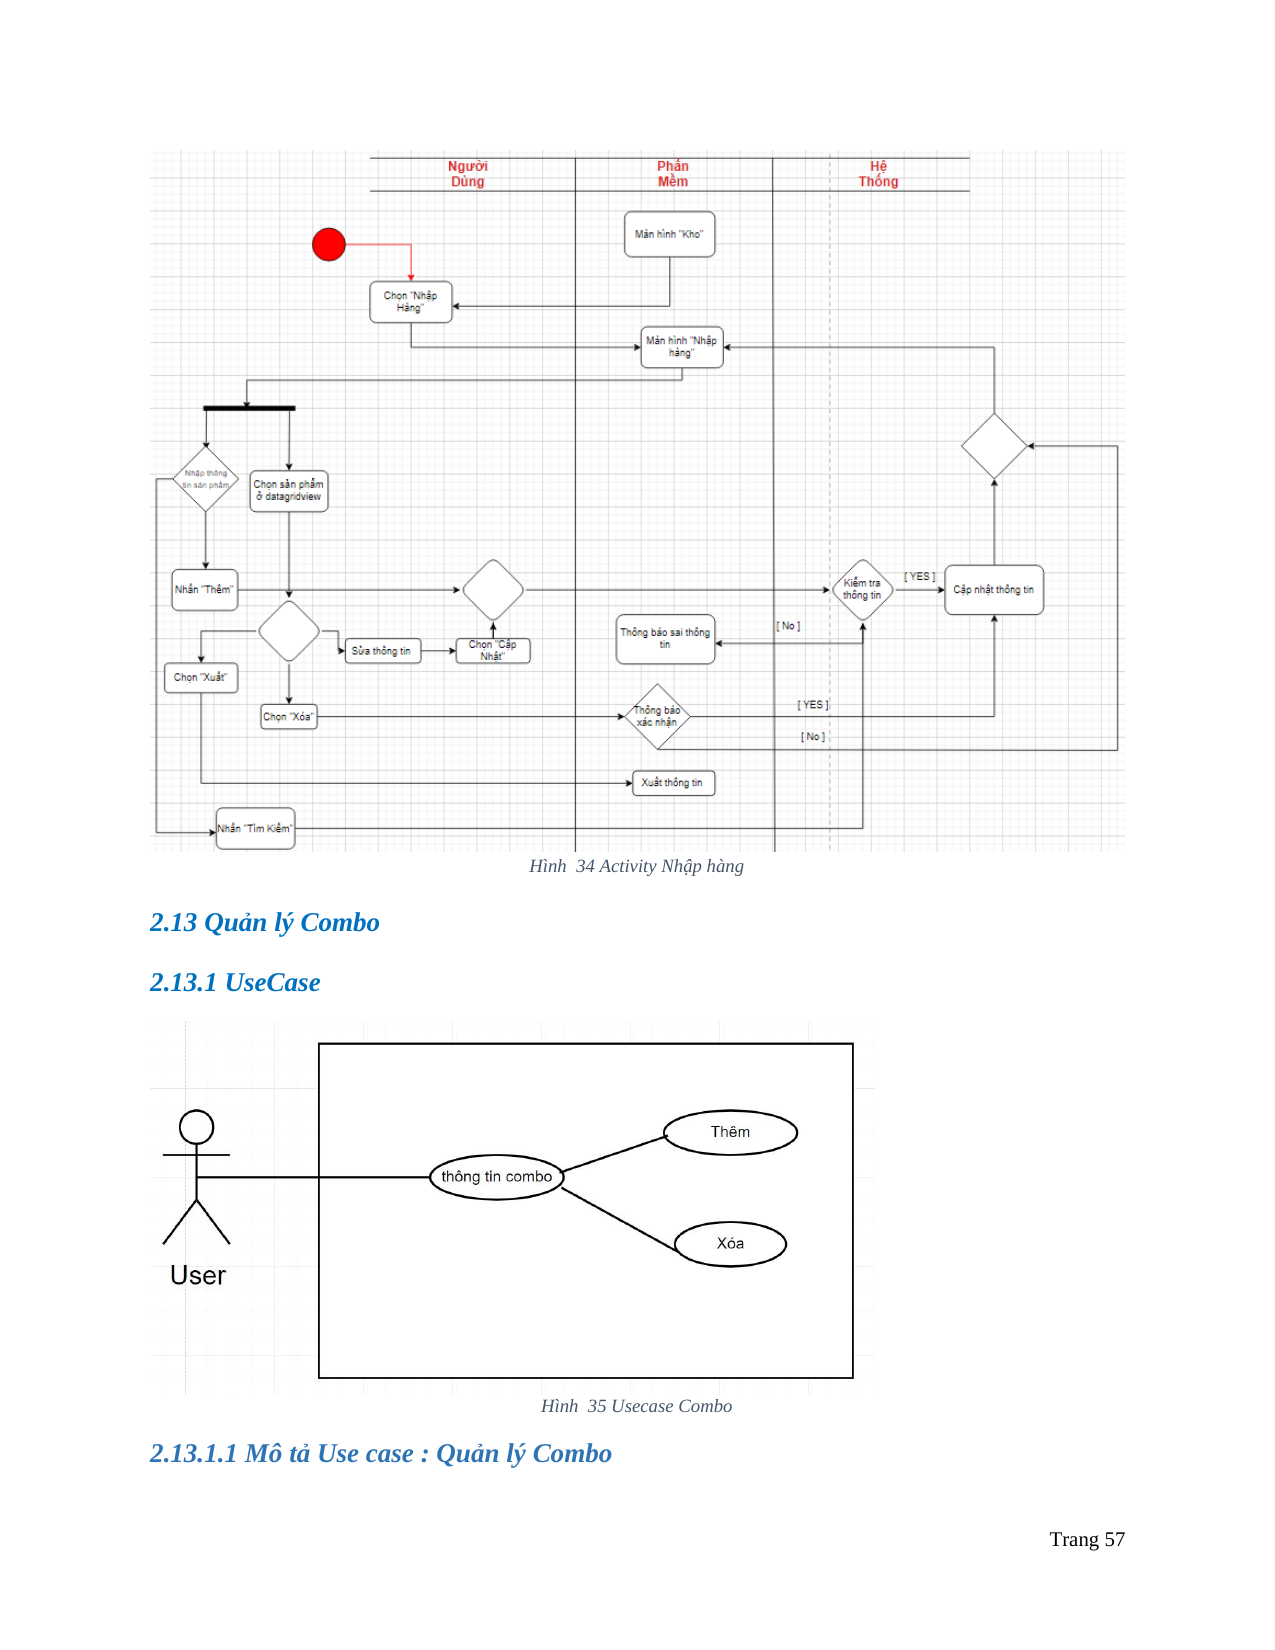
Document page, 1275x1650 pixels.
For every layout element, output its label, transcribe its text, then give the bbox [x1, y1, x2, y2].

picture [150, 1021, 875, 1395]
subtitle 2.13 Quản lý Combo [150, 906, 1125, 937]
subtitle 2.13.1.1 Mô tả Use case : Quản lý Combo [150, 1437, 1125, 1468]
subtitle 2.13.1 UseCase [150, 966, 1125, 997]
text Hình 35 Usecase Combo [150, 1394, 1125, 1416]
picture [150, 150, 1125, 852]
text Hình 34 Activity Nhập hàng [150, 855, 1125, 877]
